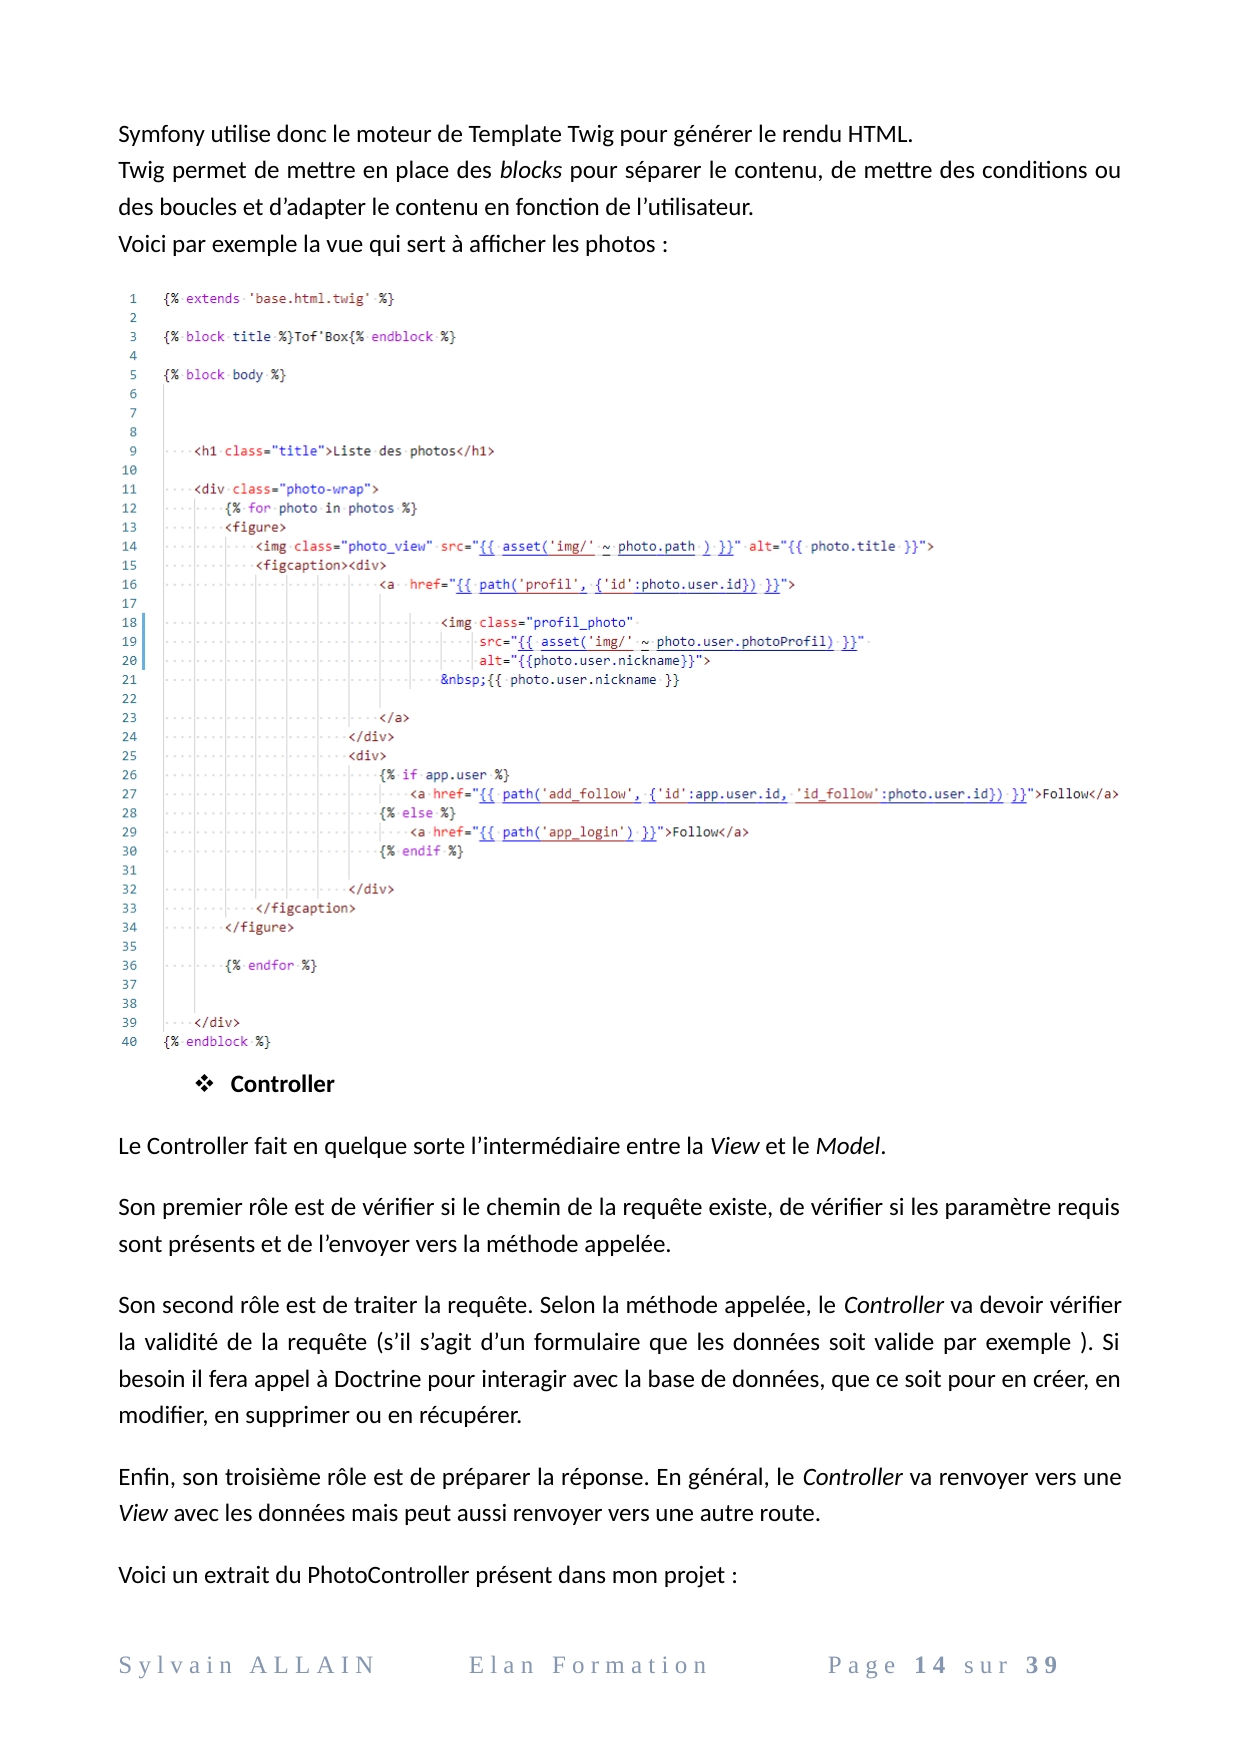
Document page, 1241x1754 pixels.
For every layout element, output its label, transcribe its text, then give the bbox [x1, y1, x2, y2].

list Controller [193, 1068, 1122, 1099]
text Voici un extrait du PhotoController présent dans mon projet : [118, 1559, 1122, 1589]
picture [118, 289, 1123, 1051]
text Enfin, son troisième rôle est de préparer la réponse. En général, le Controller va renvoyer vers une View avec les données mais peut aussi renvoyer vers une autre route. [118, 1461, 1122, 1528]
text Le Controller fait en quelque sorte l’intermédiaire entre la View et le Model. [118, 1130, 1122, 1160]
text Voici par exemple la vue qui sert à afficher les photos : [118, 228, 1122, 258]
text Son premier rôle est de vérifier si le chemin de la requête existe, de vérifier si les paramètre requis sont présents et de l’envoyer vers la méthode appelée. [118, 1191, 1122, 1258]
text Twig permet de mettre en place des blocks pour séparer le contenu, de mettre des conditions ou des boucles et d’adapter le contenu en fonction de l’utilisateur. [118, 155, 1122, 222]
text Symfony utilise donc le moteur de Template Twig pour générer le rendu HTML. [118, 118, 1122, 149]
text Son second rôle est de traiter la requête. Selon la méthode appelée, le Controller va devoir vérifier la validité de la requête (s’il s’agit d’un formulaire que les données soit valide par exemple ). Si besoin il fera appel à Doctrine pour interagir avec la base de données, que ce soit pour en créer, en modifier, en supprimer ou en récupérer. [118, 1289, 1122, 1430]
